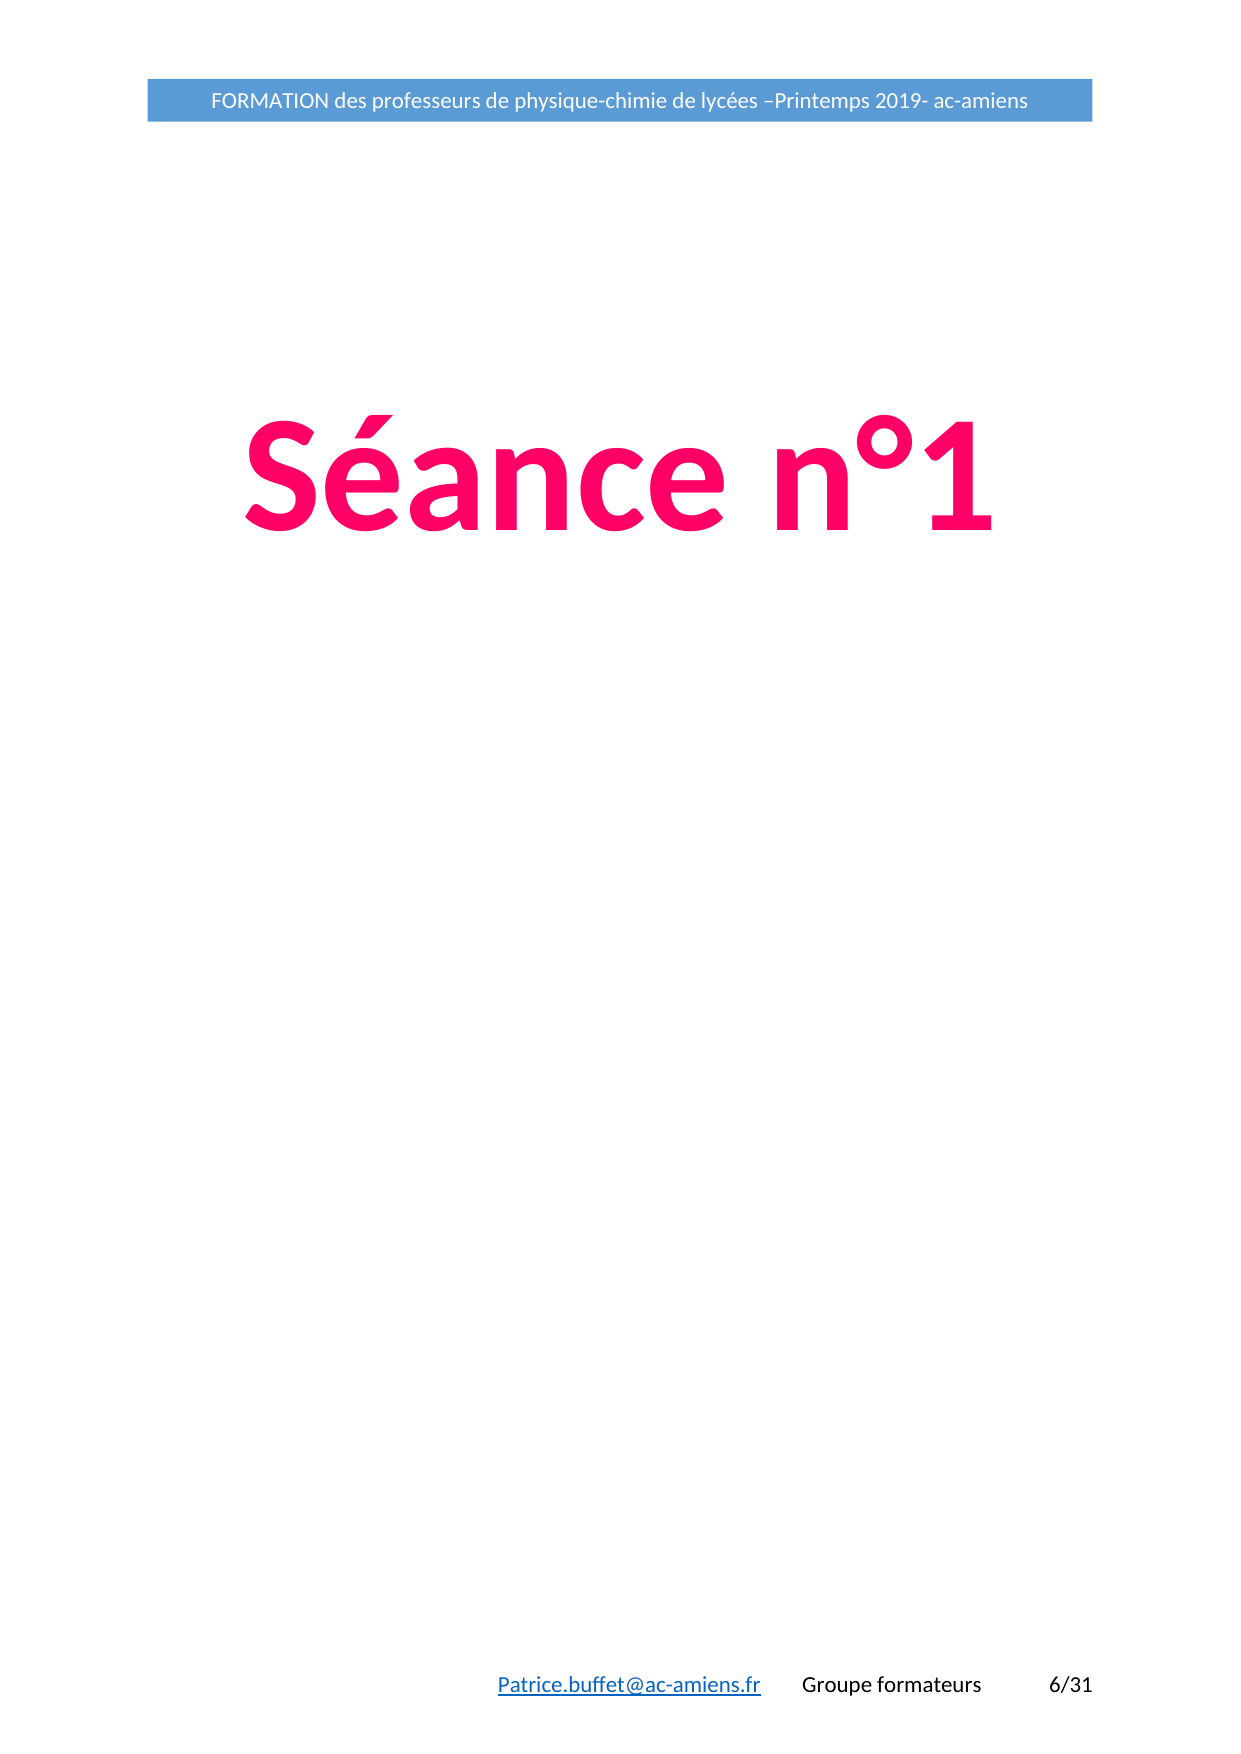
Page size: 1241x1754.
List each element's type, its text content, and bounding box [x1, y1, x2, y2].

text Séance n°1 [148, 369, 1093, 572]
